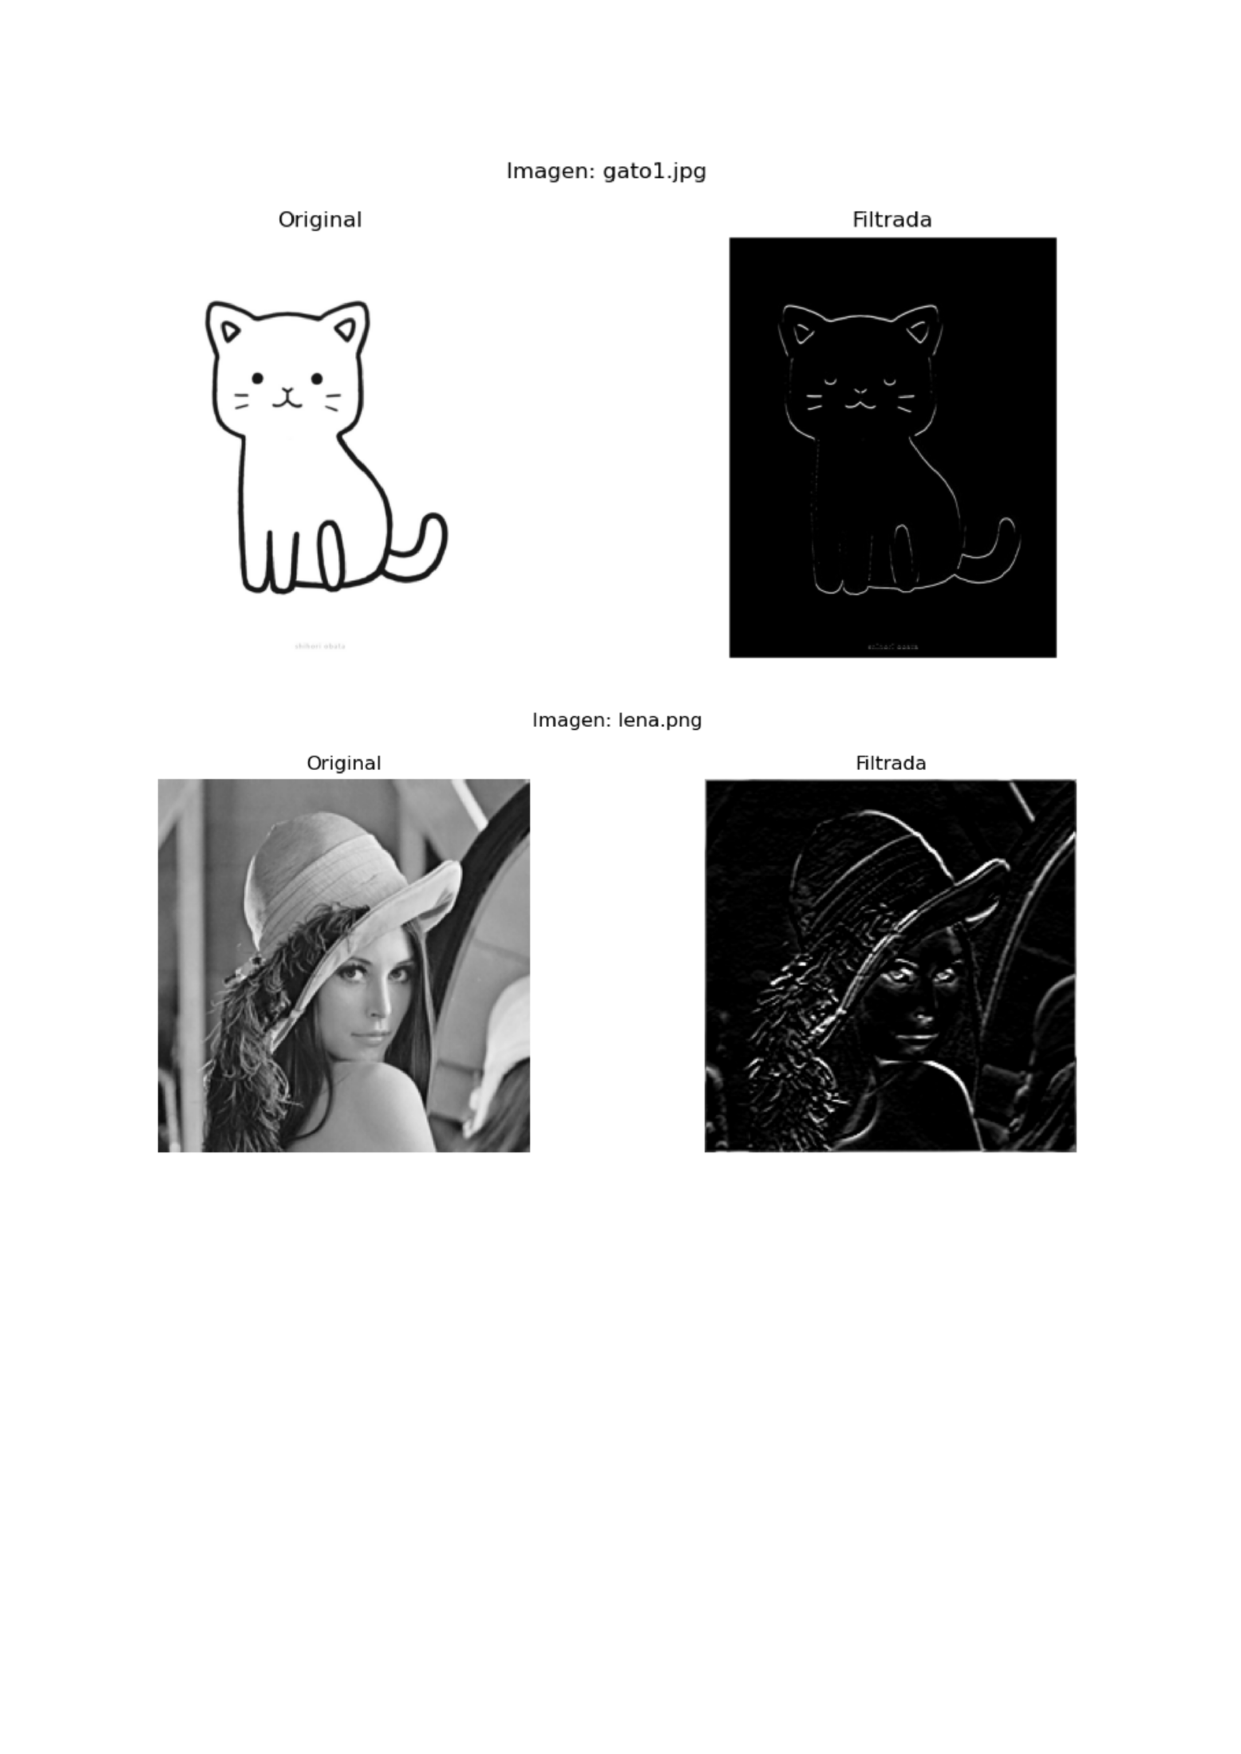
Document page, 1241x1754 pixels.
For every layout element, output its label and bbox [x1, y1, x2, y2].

picture [150, 150, 1074, 675]
picture [150, 707, 1091, 1162]
